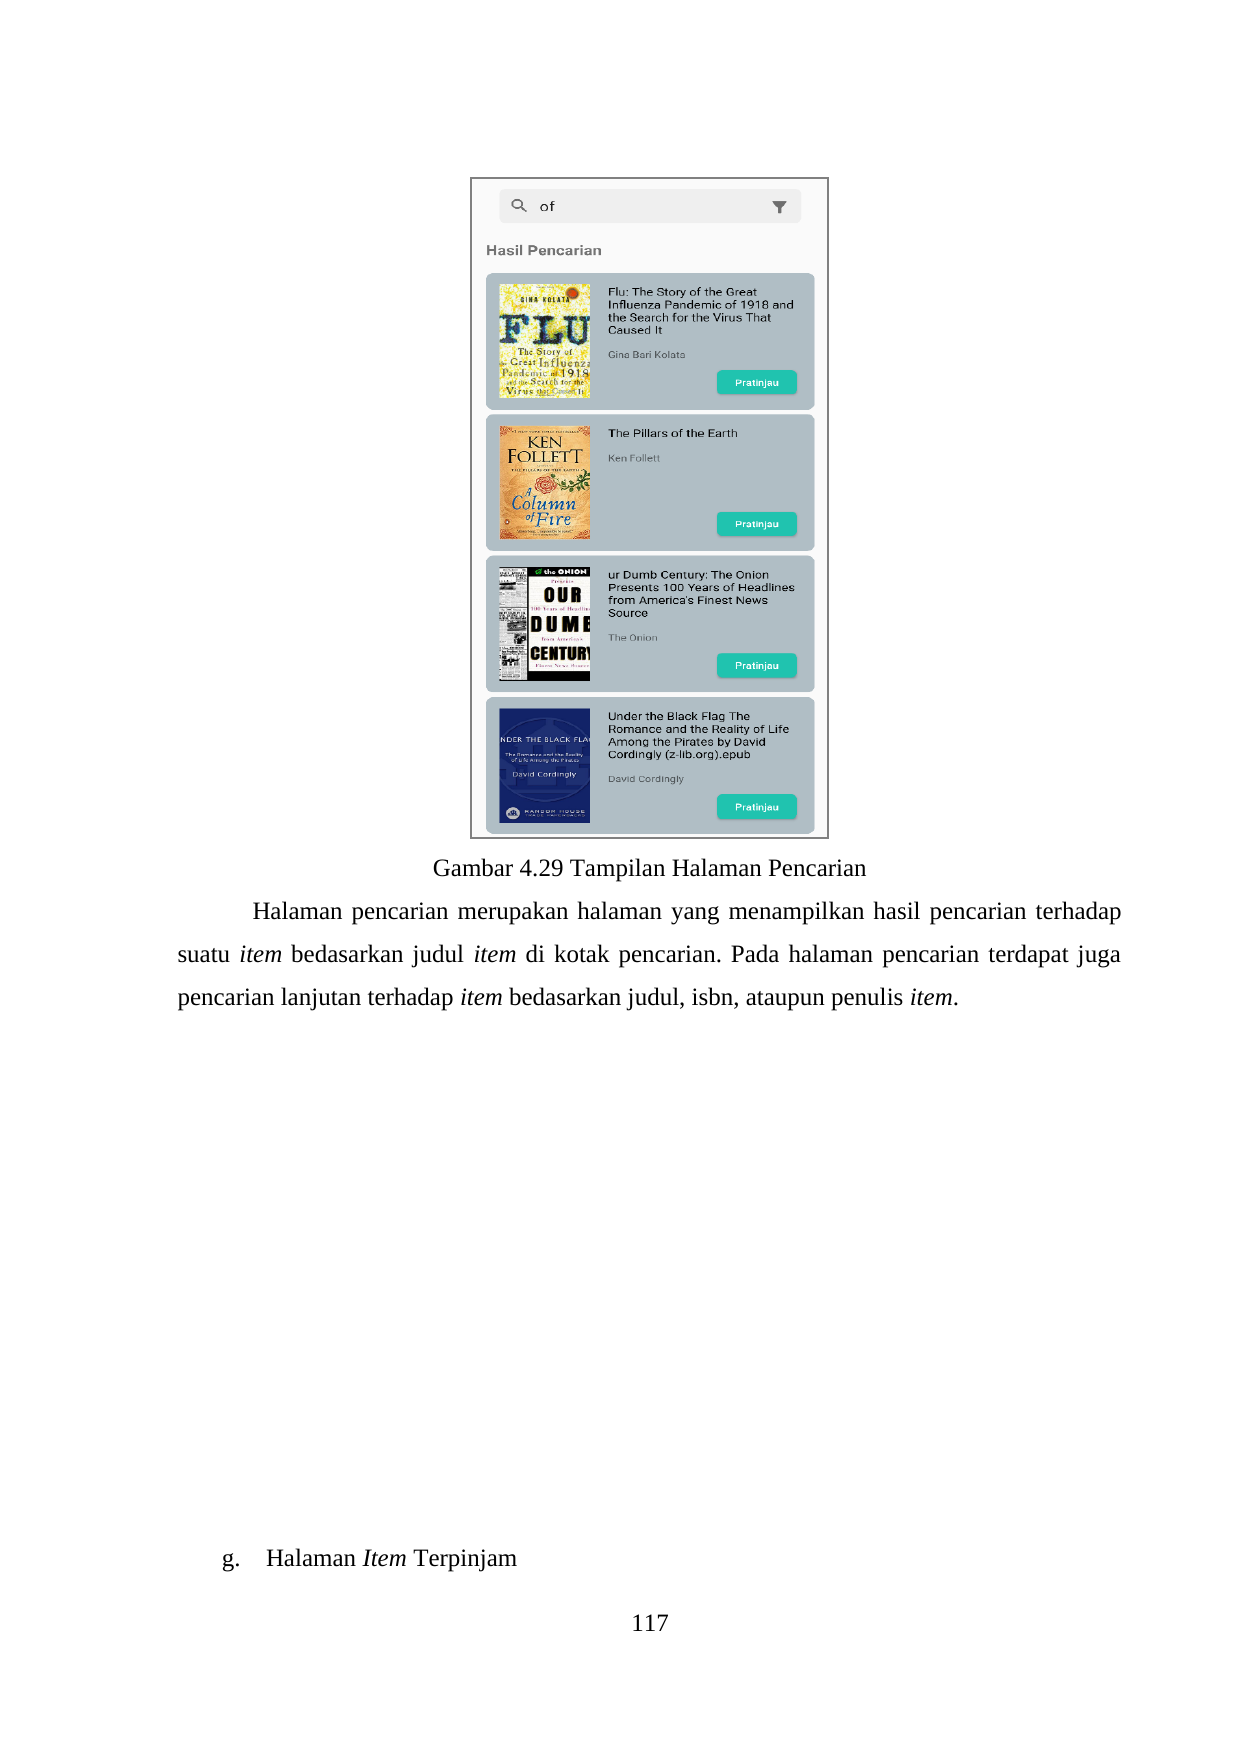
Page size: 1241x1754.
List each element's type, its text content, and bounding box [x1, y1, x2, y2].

text Halaman pencarian merupakan halaman yang menampilkan hasil pencarian terhadap suatu item bedasarkan judul item di kotak pencarian. Pada halaman pencarian terdapat juga pencarian lanjutan terhadap item bedasarkan judul, isbn, ataupun penulis item. [177, 896, 1122, 1011]
picture [472, 179, 827, 837]
list Halaman Item Terpinjam [222, 1543, 1122, 1572]
